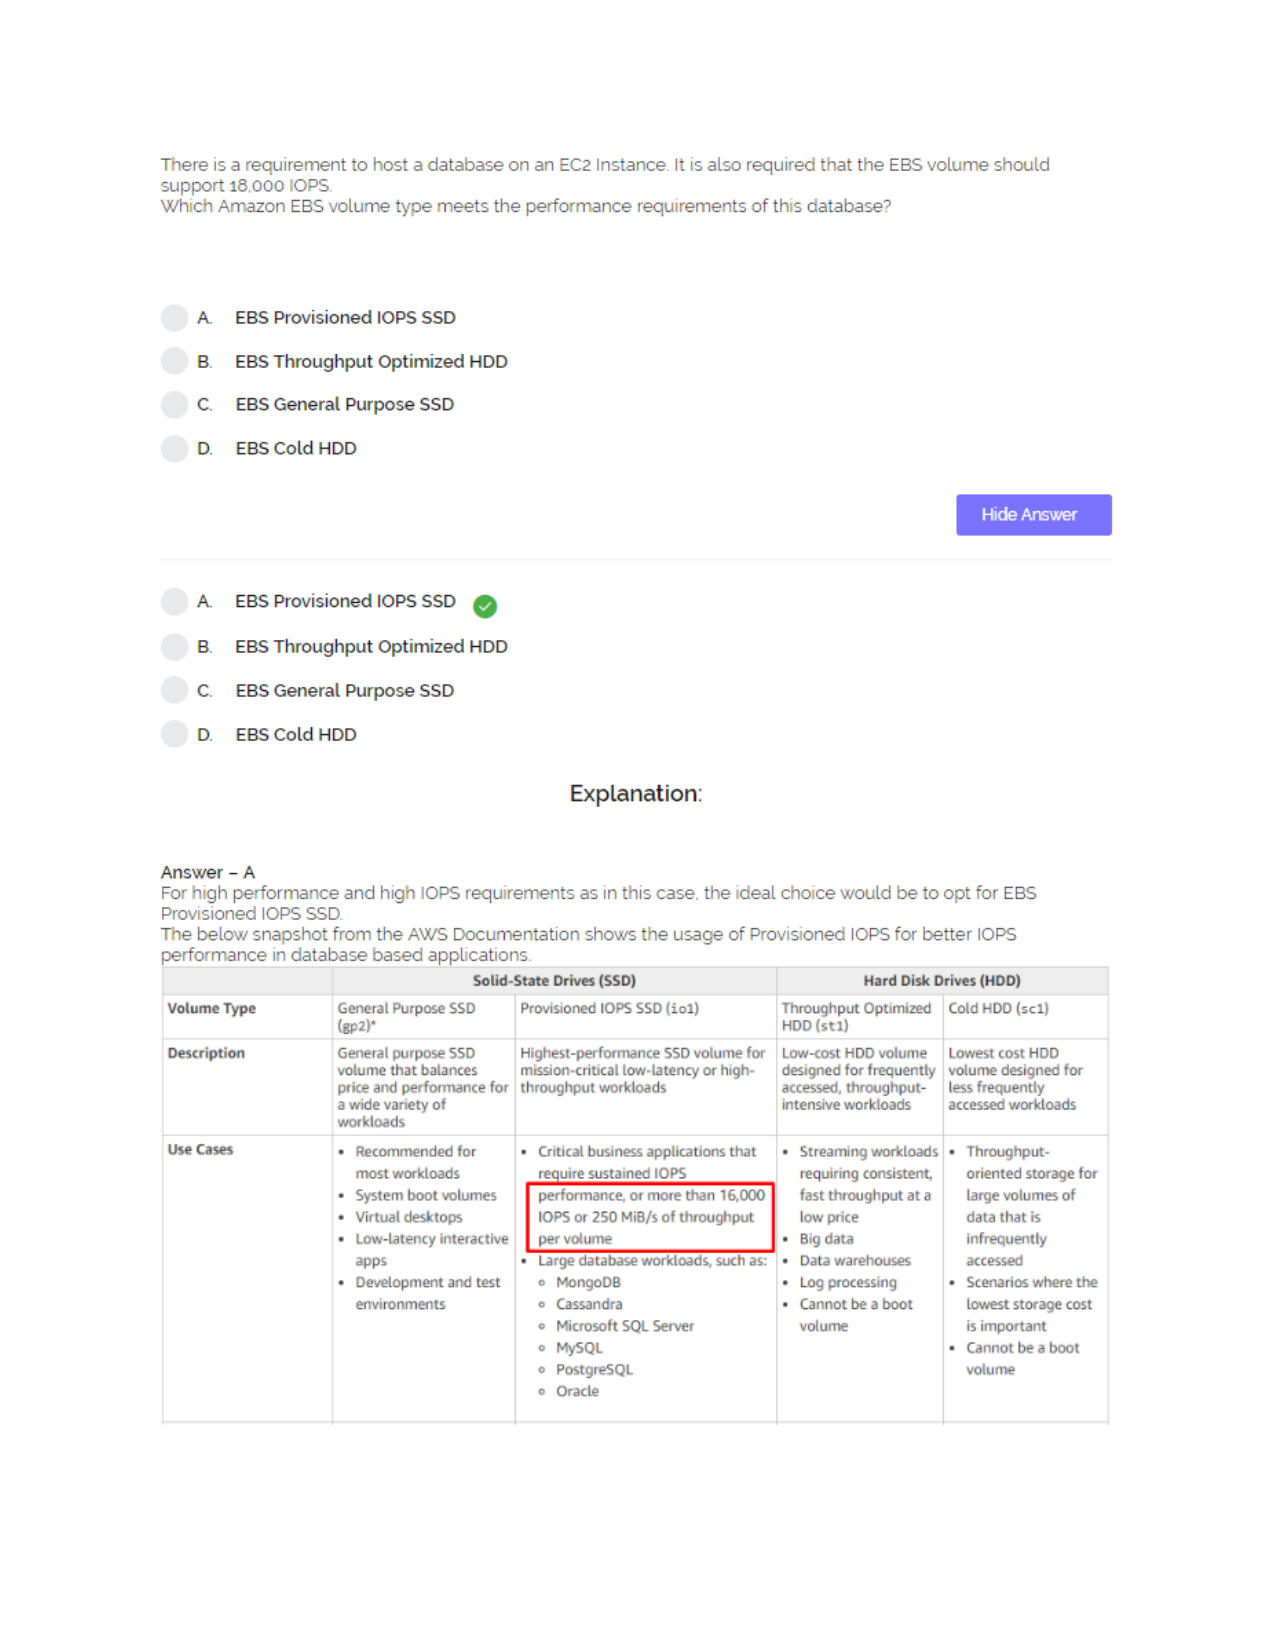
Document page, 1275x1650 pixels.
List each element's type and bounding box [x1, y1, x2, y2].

picture [150, 150, 1125, 1432]
